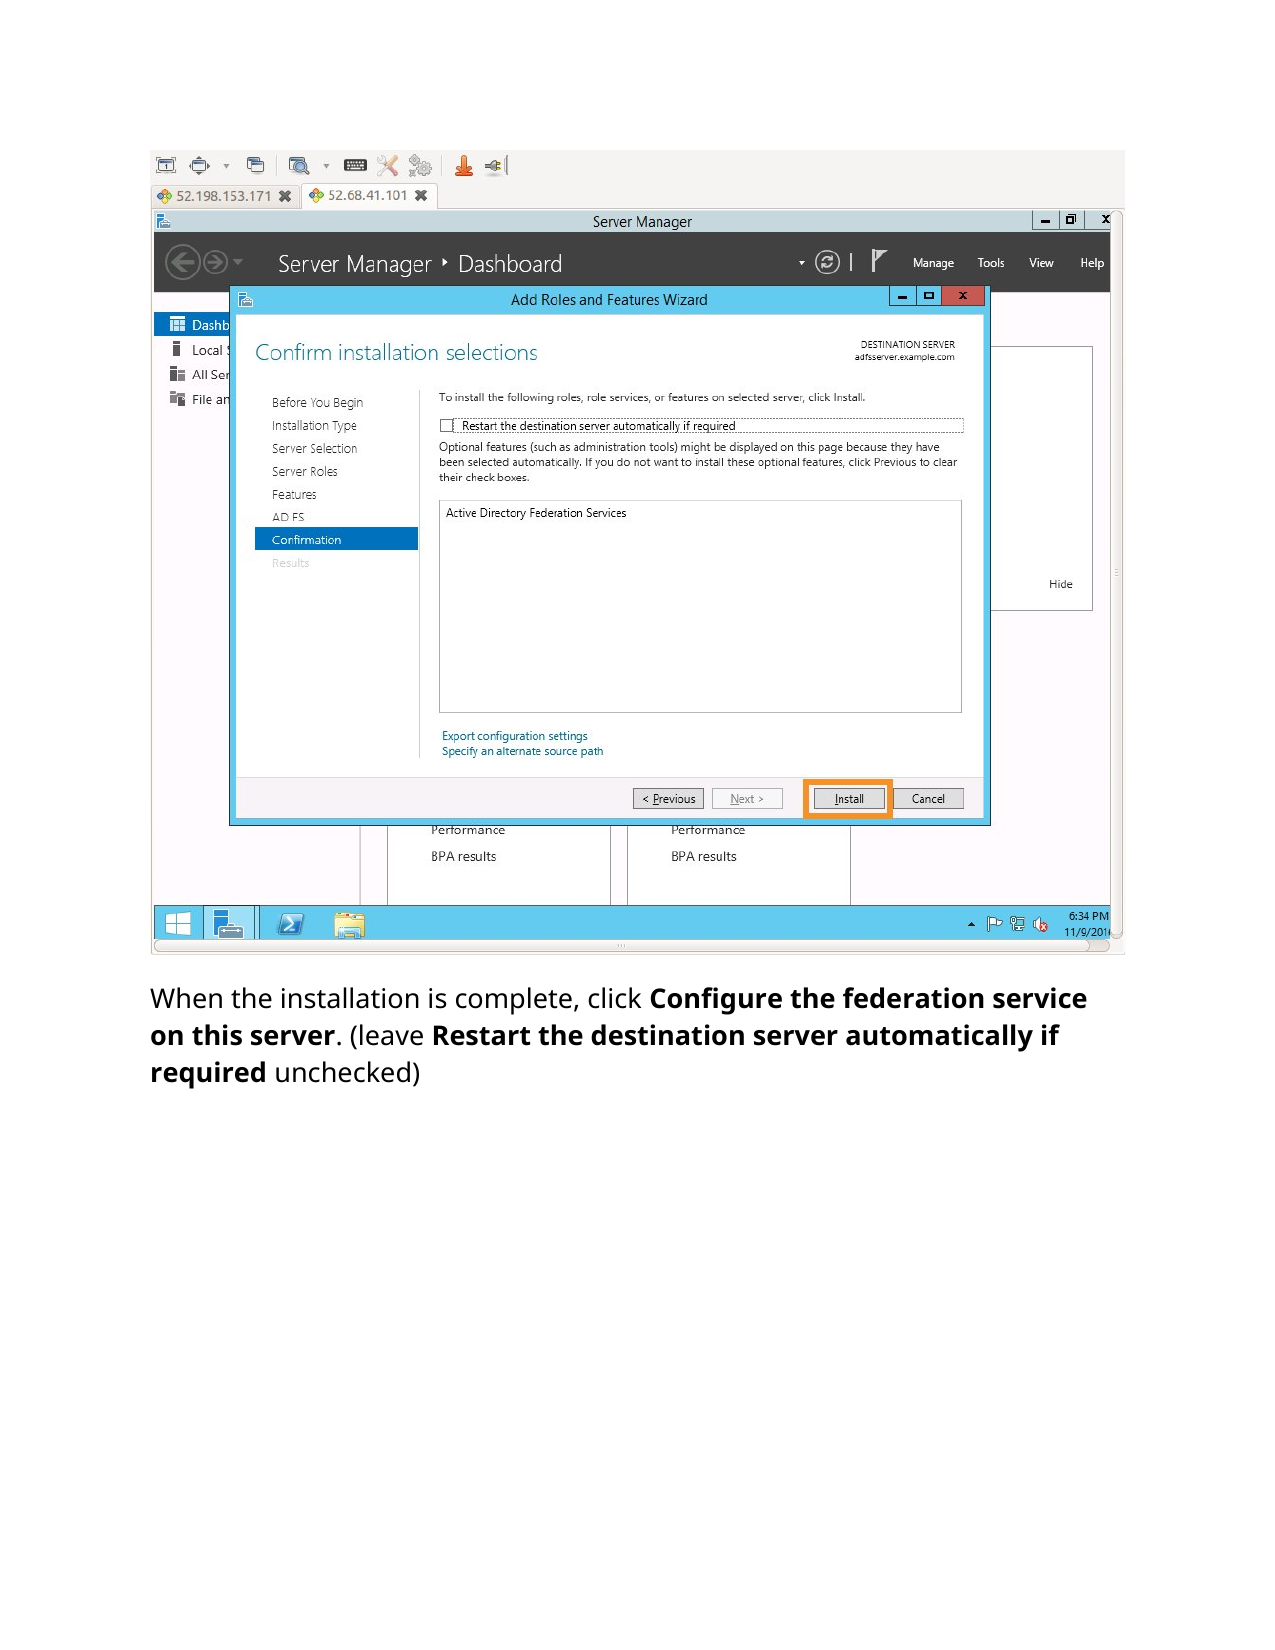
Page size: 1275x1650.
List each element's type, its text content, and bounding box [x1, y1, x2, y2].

text When the installation is complete, click Configure the federation service on this server. (leave Restart the destination server automatically if required unchecked) [150, 979, 1125, 1090]
picture [150, 150, 1125, 955]
